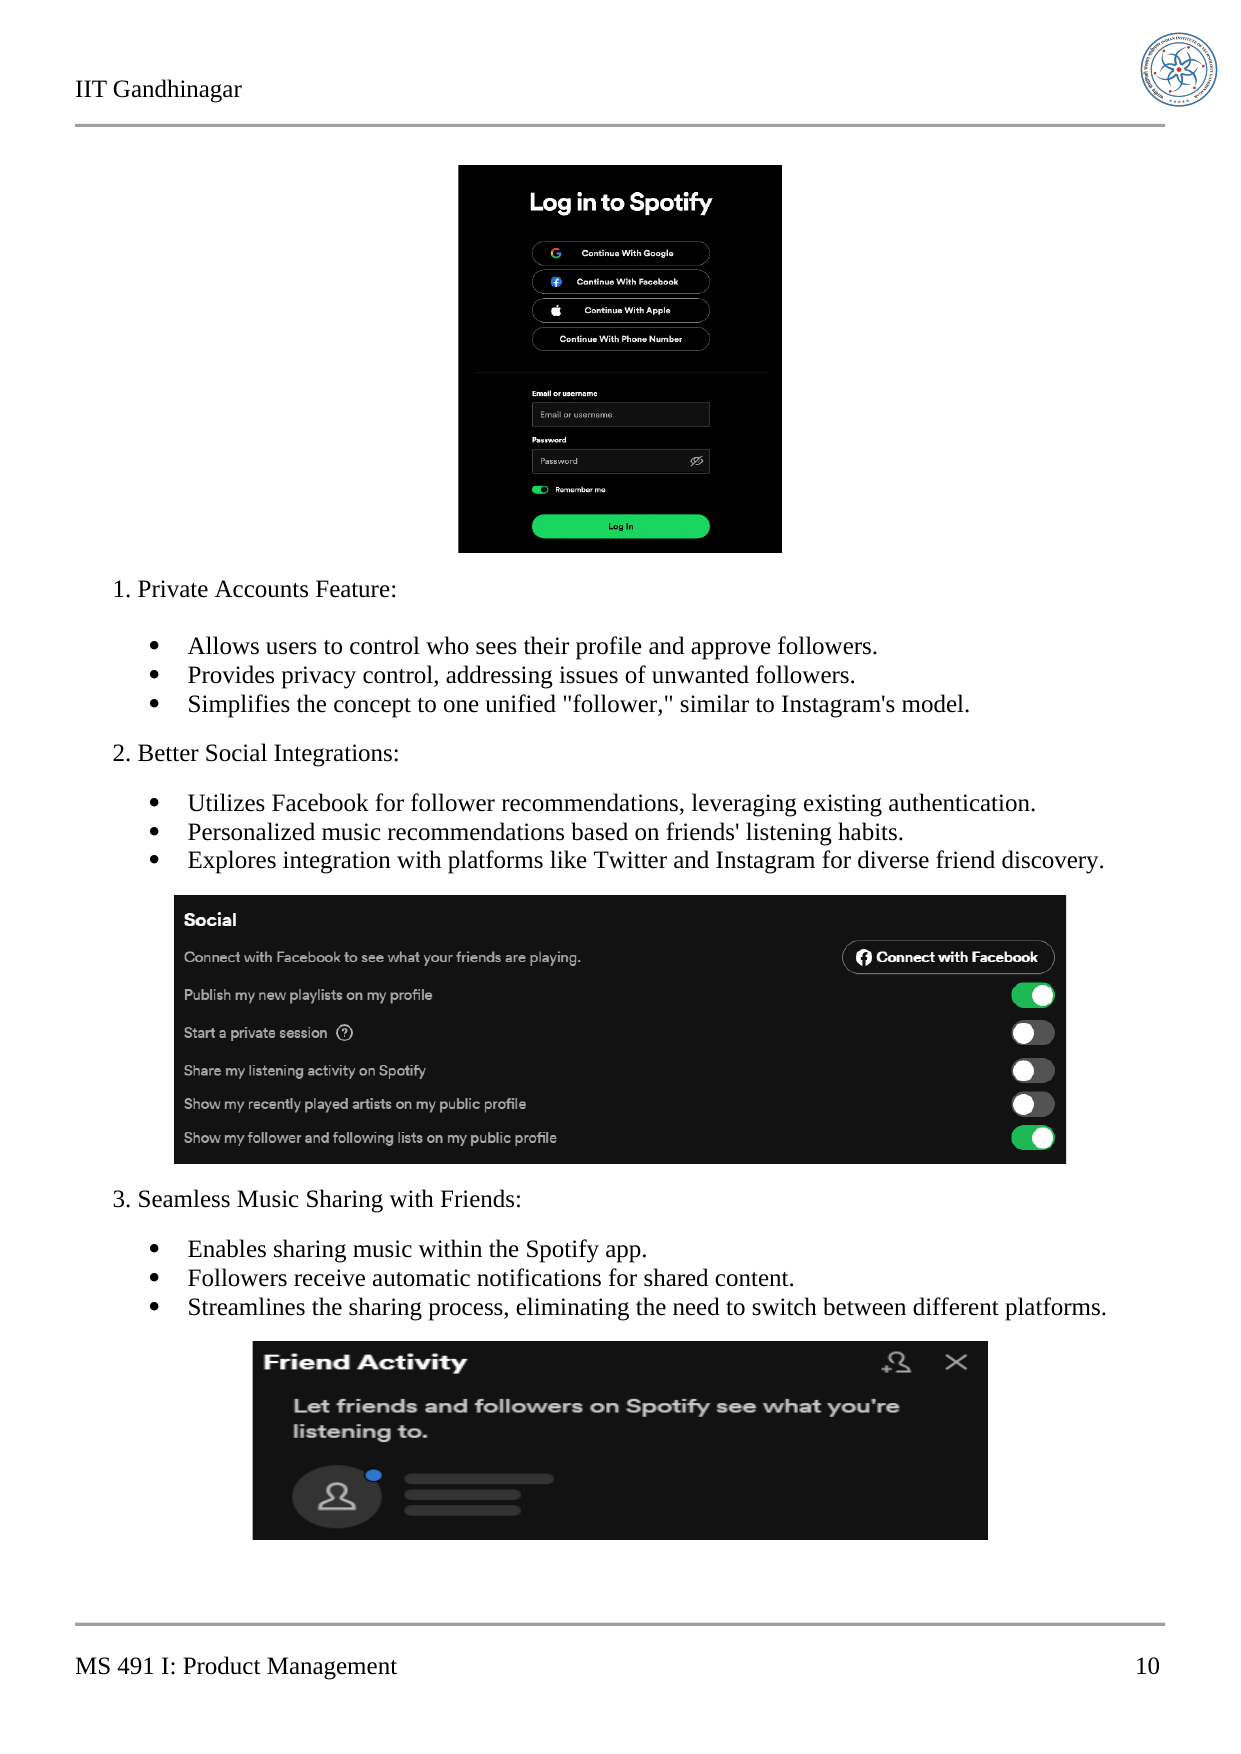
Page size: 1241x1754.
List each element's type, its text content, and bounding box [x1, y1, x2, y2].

list Followers receive automatic notifications for shared content. [150, 1263, 1165, 1292]
text 3. Seamless Music Sharing with Friends: [112, 1184, 1165, 1213]
picture [1140, 31, 1219, 108]
picture [458, 165, 782, 553]
list Streamlines the sharing process, eliminating the need to switch between different platforms. [150, 1292, 1165, 1320]
list Personalized music recommendations based on friends' listening habits. [150, 817, 1165, 845]
list Explores integration with platforms like Twitter and Instagram for diverse friend discovery. [150, 845, 1165, 874]
list Allows users to control who sees their profile and approve followers. [150, 631, 1165, 660]
list Utilizes Facebook for follower recommendations, leveraging existing authentication. [150, 788, 1165, 817]
picture [252, 1341, 988, 1540]
picture [174, 895, 1067, 1164]
text 2. Better Social Integrations: [112, 738, 1165, 767]
text 1. Private Accounts Feature: [112, 574, 1165, 631]
list Provides privacy control, addressing issues of unwanted followers. [150, 660, 1165, 689]
list Simplifies the concept to one unified "follower," similar to Instagram's model. [150, 689, 1165, 717]
list Enables sharing music within the Spotify app. [150, 1234, 1165, 1263]
